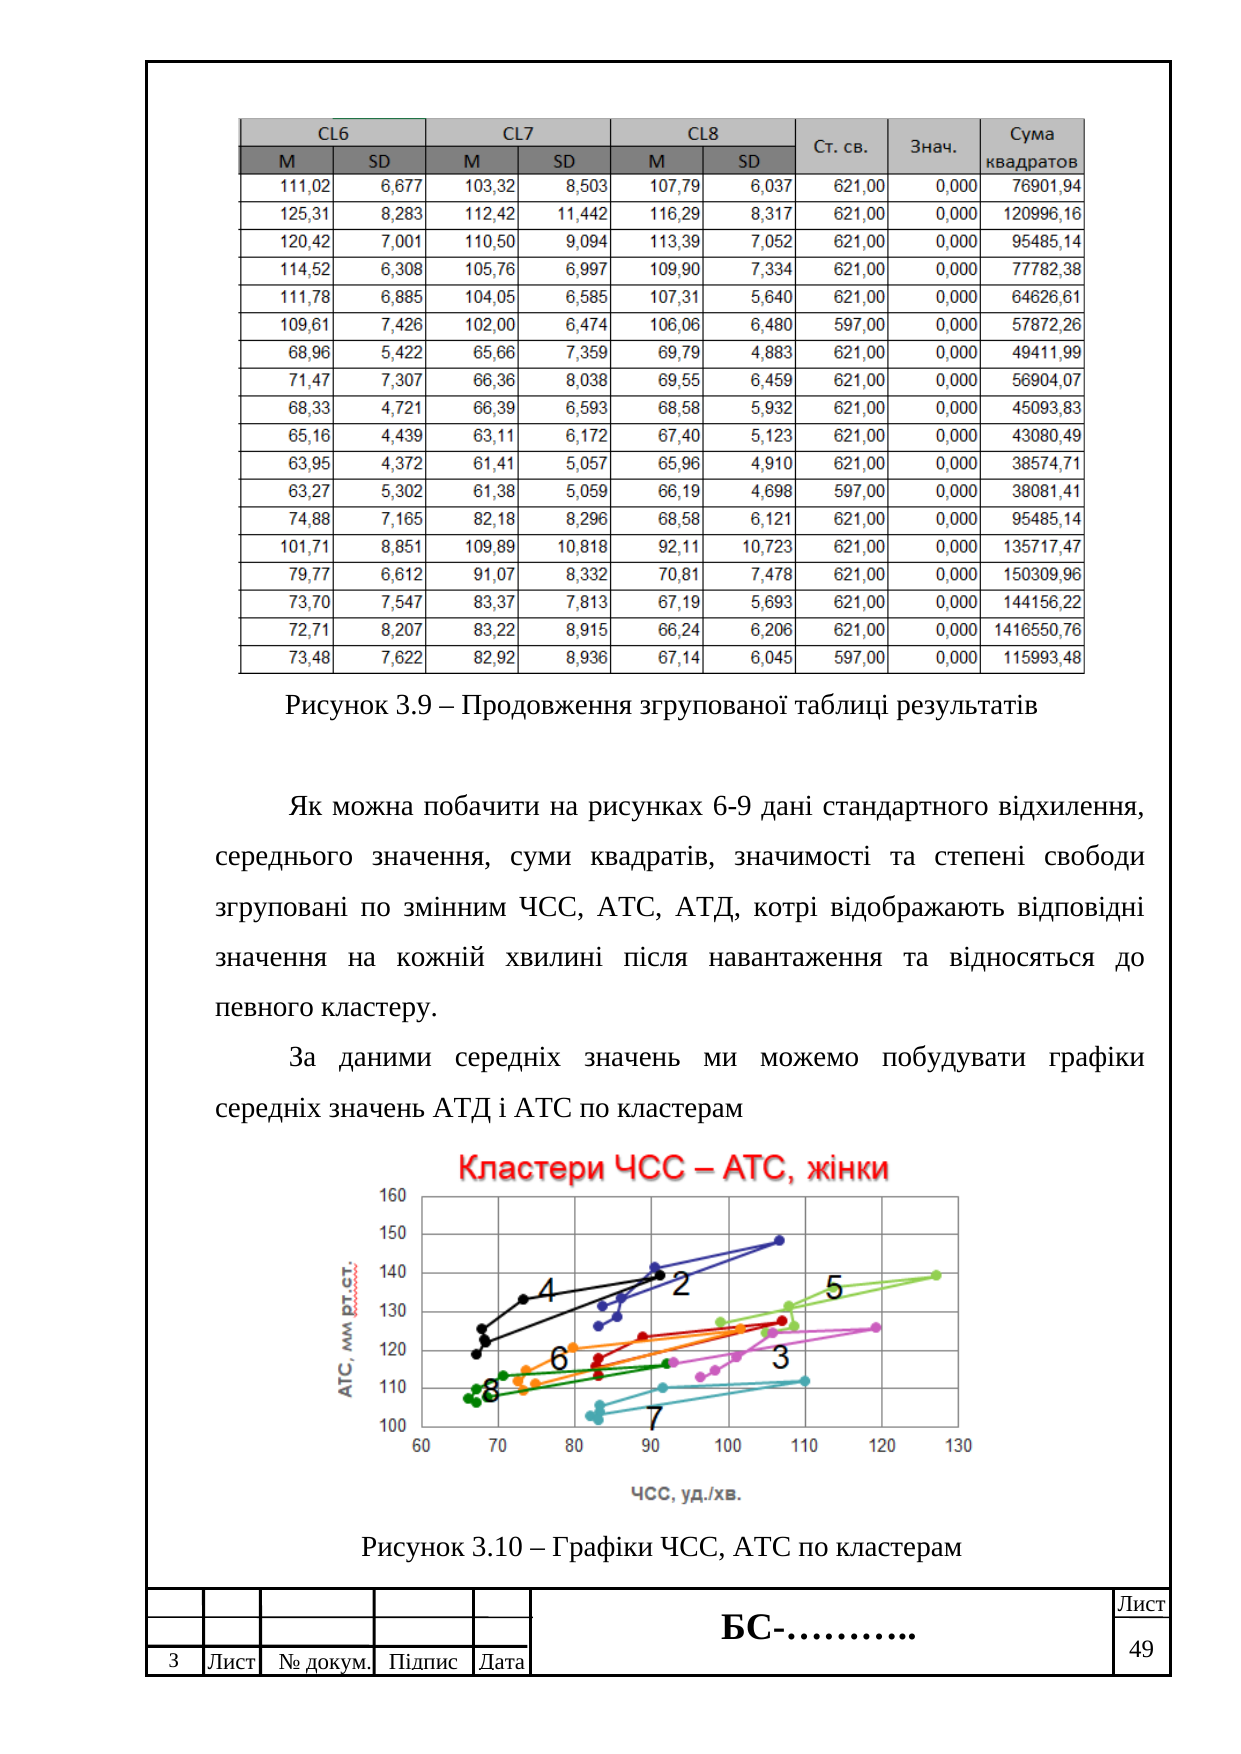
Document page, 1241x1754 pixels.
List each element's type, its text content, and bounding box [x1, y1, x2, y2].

picture [238, 118, 1085, 674]
text Рисунок 3.10 – Графіки ЧСС, АТС по кластерам [177, 1529, 1146, 1562]
text Як можна побачити на рисунках 6-9 дані стандартного відхилення, середнього значення, суми квадратів, значимості та степені свободи згруповані по змінним ЧСС, АТС, АТД, котрі відображають відповідні значення на кожній хвилині після навантаження та відносяться до певного кластеру. [215, 788, 1146, 1023]
picture [337, 1140, 986, 1515]
text За даними середніх значень ми можемо побудувати графіки середніх значень АТД і АТС по кластерам [215, 1039, 1146, 1123]
text Рисунок 3.9 – Продовження згрупованої таблиці результатів [177, 687, 1146, 721]
